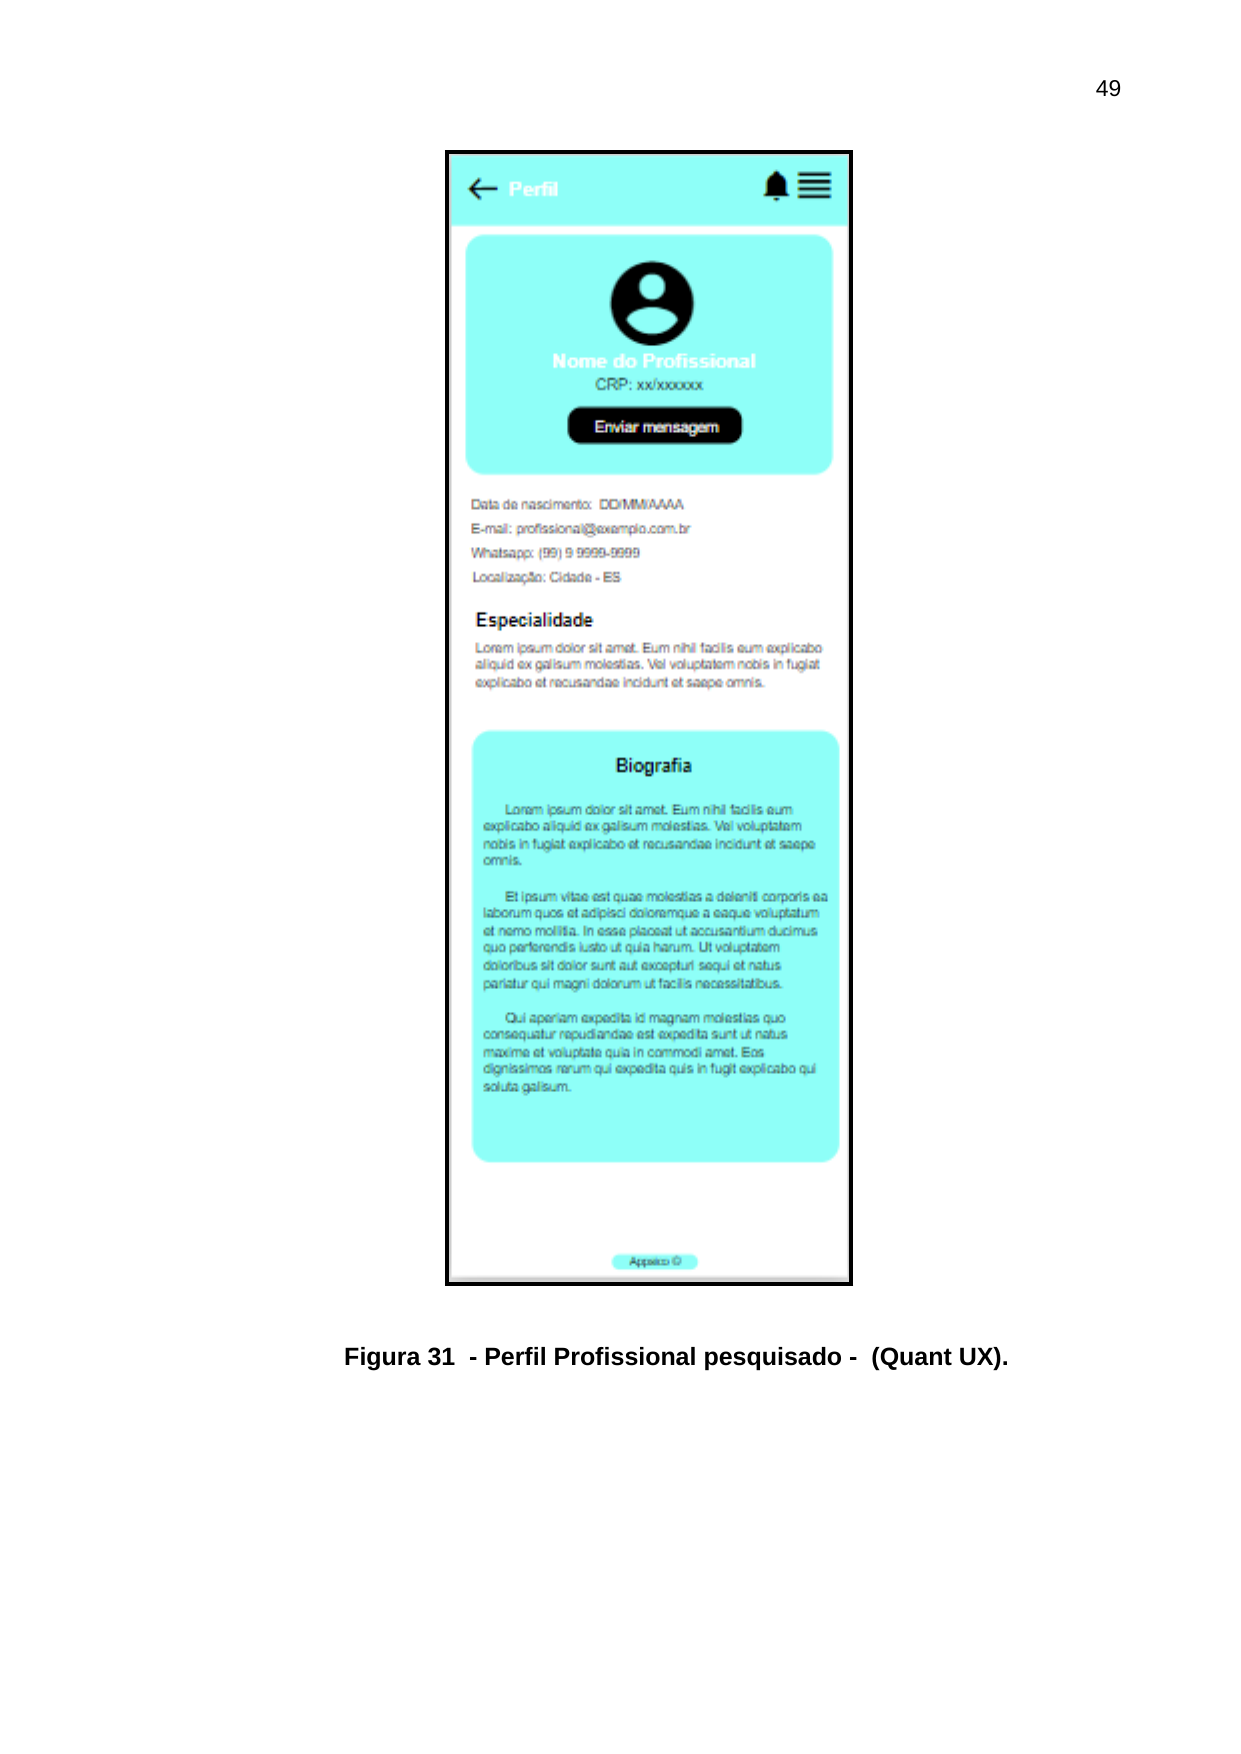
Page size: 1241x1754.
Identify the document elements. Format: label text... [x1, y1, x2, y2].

text Figura 31 - Perfil Profissional pesquisado - (Quant UX). [177, 1342, 1121, 1371]
picture [449, 154, 849, 1282]
